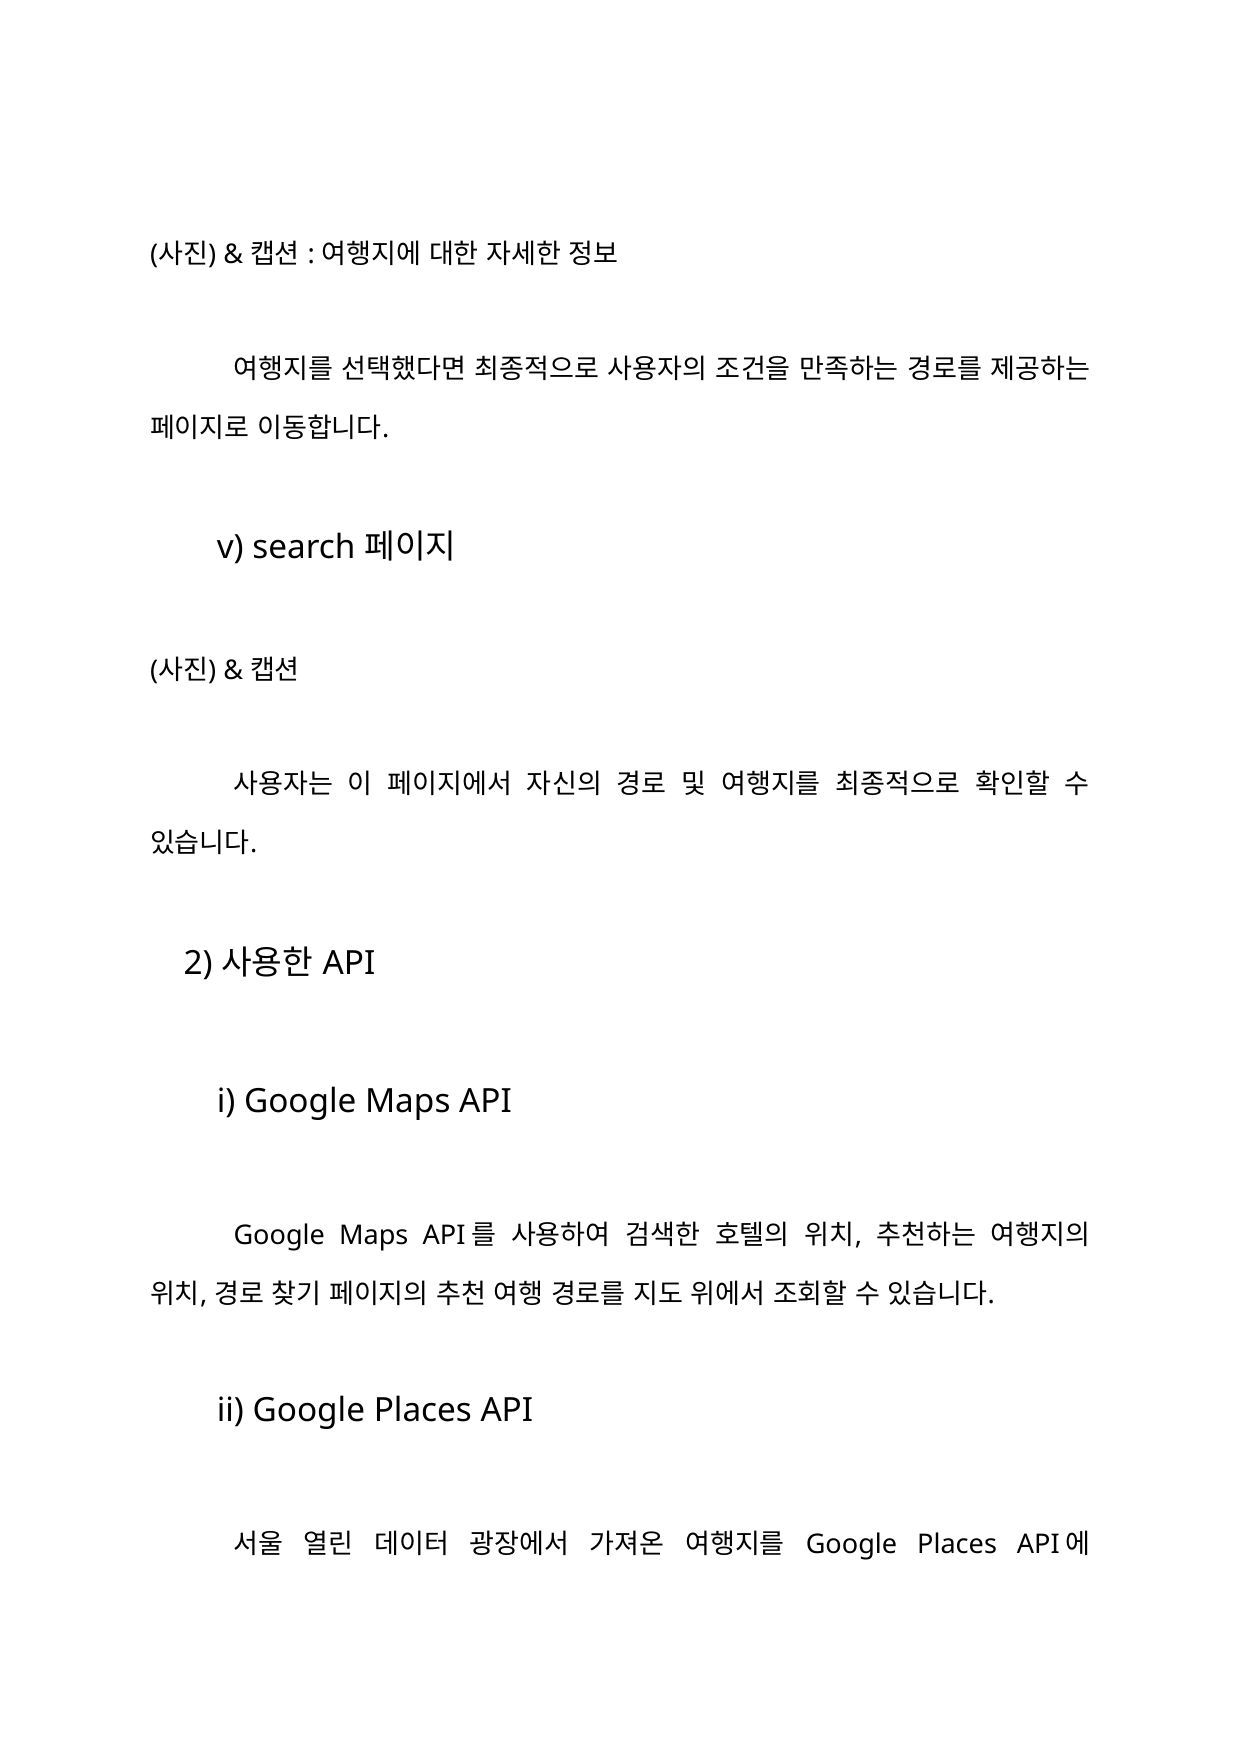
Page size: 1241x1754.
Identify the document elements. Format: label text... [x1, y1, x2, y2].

text v) search 페이지 [150, 520, 1090, 568]
text 2) 사용한 API [150, 936, 1090, 984]
text (사진) & 캡션 : 여행지에 대한 자세한 정보 [150, 232, 1090, 272]
text Google Maps API를 사용하여 검색한 호텔의 위치, 추천하는 여행지의 위치, 경로 찾기 페이지의 추천 여행 경로를 지도 위에서 조회할 수 있습니다. [150, 1213, 1090, 1311]
text ii) Google Places API [150, 1386, 1090, 1431]
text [150, 1522, 1090, 1562]
text 사용자는 이 페이지에서 자신의 경로 및 여행지를 최종적으로 확인할 수 있습니다. [150, 762, 1090, 861]
text 여행지를 선택했다면 최종적으로 사용자의 조건을 만족하는 경로를 제공하는 페이지로 이동합니다. [150, 347, 1090, 445]
text i) Google Maps API [150, 1076, 1090, 1122]
text (사진) & 캡션 [150, 648, 1090, 687]
